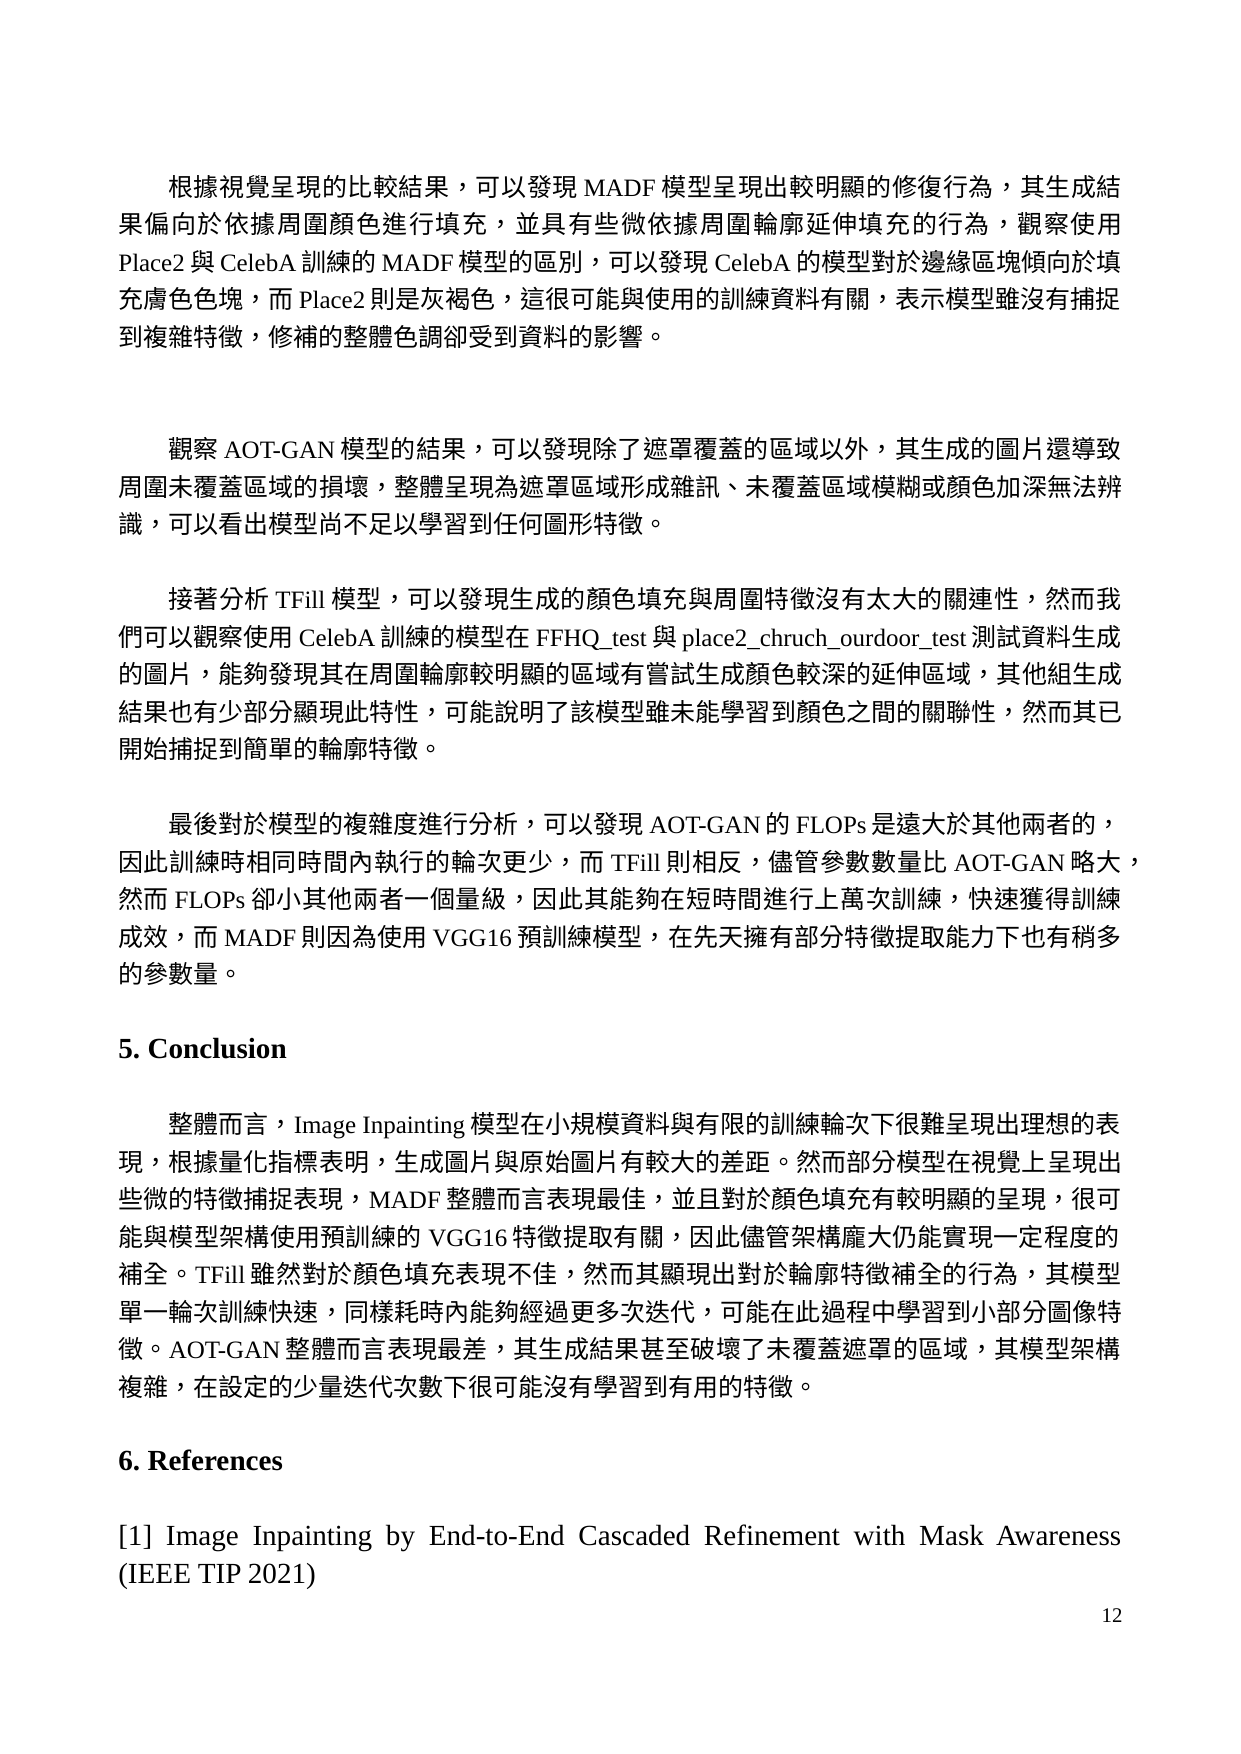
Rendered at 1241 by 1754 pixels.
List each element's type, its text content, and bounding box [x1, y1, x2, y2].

text 6. References [118, 1442, 1122, 1479]
text 接著分析TFill模型，可以發現生成的顏色填充與周圍特徵沒有太大的關連性，然而我們可以觀察使用CelebA訓練的模型在FFHQ_test與place2_chruch_ourdoor_test測試資料生成的圖片，能夠發現其在周圍輪廓較明顯的區域有嘗試生成顏色較深的延伸區域，其他組生成結果也有少部分顯現此特性，可能說明了該模型雖未能學習到顏色之間的關聯性，然而其已開始捕捉到簡單的輪廓特徵。 [118, 579, 1122, 767]
text 觀察AOT-GAN模型的結果，可以發現除了遮罩覆蓋的區域以外，其生成的圖片還導致周圍未覆蓋區域的損壞，整體呈現為遮罩區域形成雜訊、未覆蓋區域模糊或顏色加深無法辨識，可以看出模型尚不足以學習到任何圖形特徵。 [118, 429, 1122, 542]
text 整體而言，Image Inpainting模型在小規模資料與有限的訓練輪次下很難呈現出理想的表現，根據量化指標表明，生成圖片與原始圖片有較大的差距。然而部分模型在視覺上呈現出些微的特徵捕捉表現，MADF整體而言表現最佳，並且對於顏色填充有較明顯的呈現，很可能與模型架構使用預訓練的VGG16特徵提取有關，因此儘管架構龐大仍能實現一定程度的補全。TFill雖然對於顏色填充表現不佳，然而其顯現出對於輪廓特徵補全的行為，其模型單一輪次訓練快速，同樣耗時內能夠經過更多次迭代，可能在此過程中學習到小部分圖像特徵。AOT-GAN整體而言表現最差，其生成結果甚至破壞了未覆蓋遮罩的區域，其模型架構複雜，在設定的少量迭代次數下很可能沒有學習到有用的特徵。 [118, 1104, 1122, 1404]
text 根據視覺呈現的比較結果，可以發現MADF模型呈現出較明顯的修復行為，其生成結果偏向於依據周圍顏色進行填充，並具有些微依據周圍輪廓延伸填充的行為，觀察使用Place2與CelebA訓練的MADF模型的區別，可以發現CelebA的模型對於邊緣區塊傾向於填充膚色色塊，而Place2則是灰褐色，這很可能與使用的訓練資料有關，表示模型雖沒有捕捉到複雜特徵，修補的整體色調卻受到資料的影響。 [118, 167, 1122, 354]
text 最後對於模型的複雜度進行分析，可以發現AOT-GAN的FLOPs是遠大於其他兩者的，因此訓練時相同時間內執行的輪次更少，而TFill則相反，儘管參數數量比AOT-GAN略大，然而FLOPs卻小其他兩者一個量級，因此其能夠在短時間進行上萬次訓練，快速獲得訓練成效，而MADF則因為使用VGG16預訓練模型，在先天擁有部分特徵提取能力下也有稍多的參數量。 [118, 804, 1122, 992]
text 5. Conclusion [118, 1029, 1122, 1067]
text [1] Image Inpainting by End-to-End Cascaded Refinement with Mask Awareness (IEEE TIP 2021) [118, 1517, 1122, 1592]
